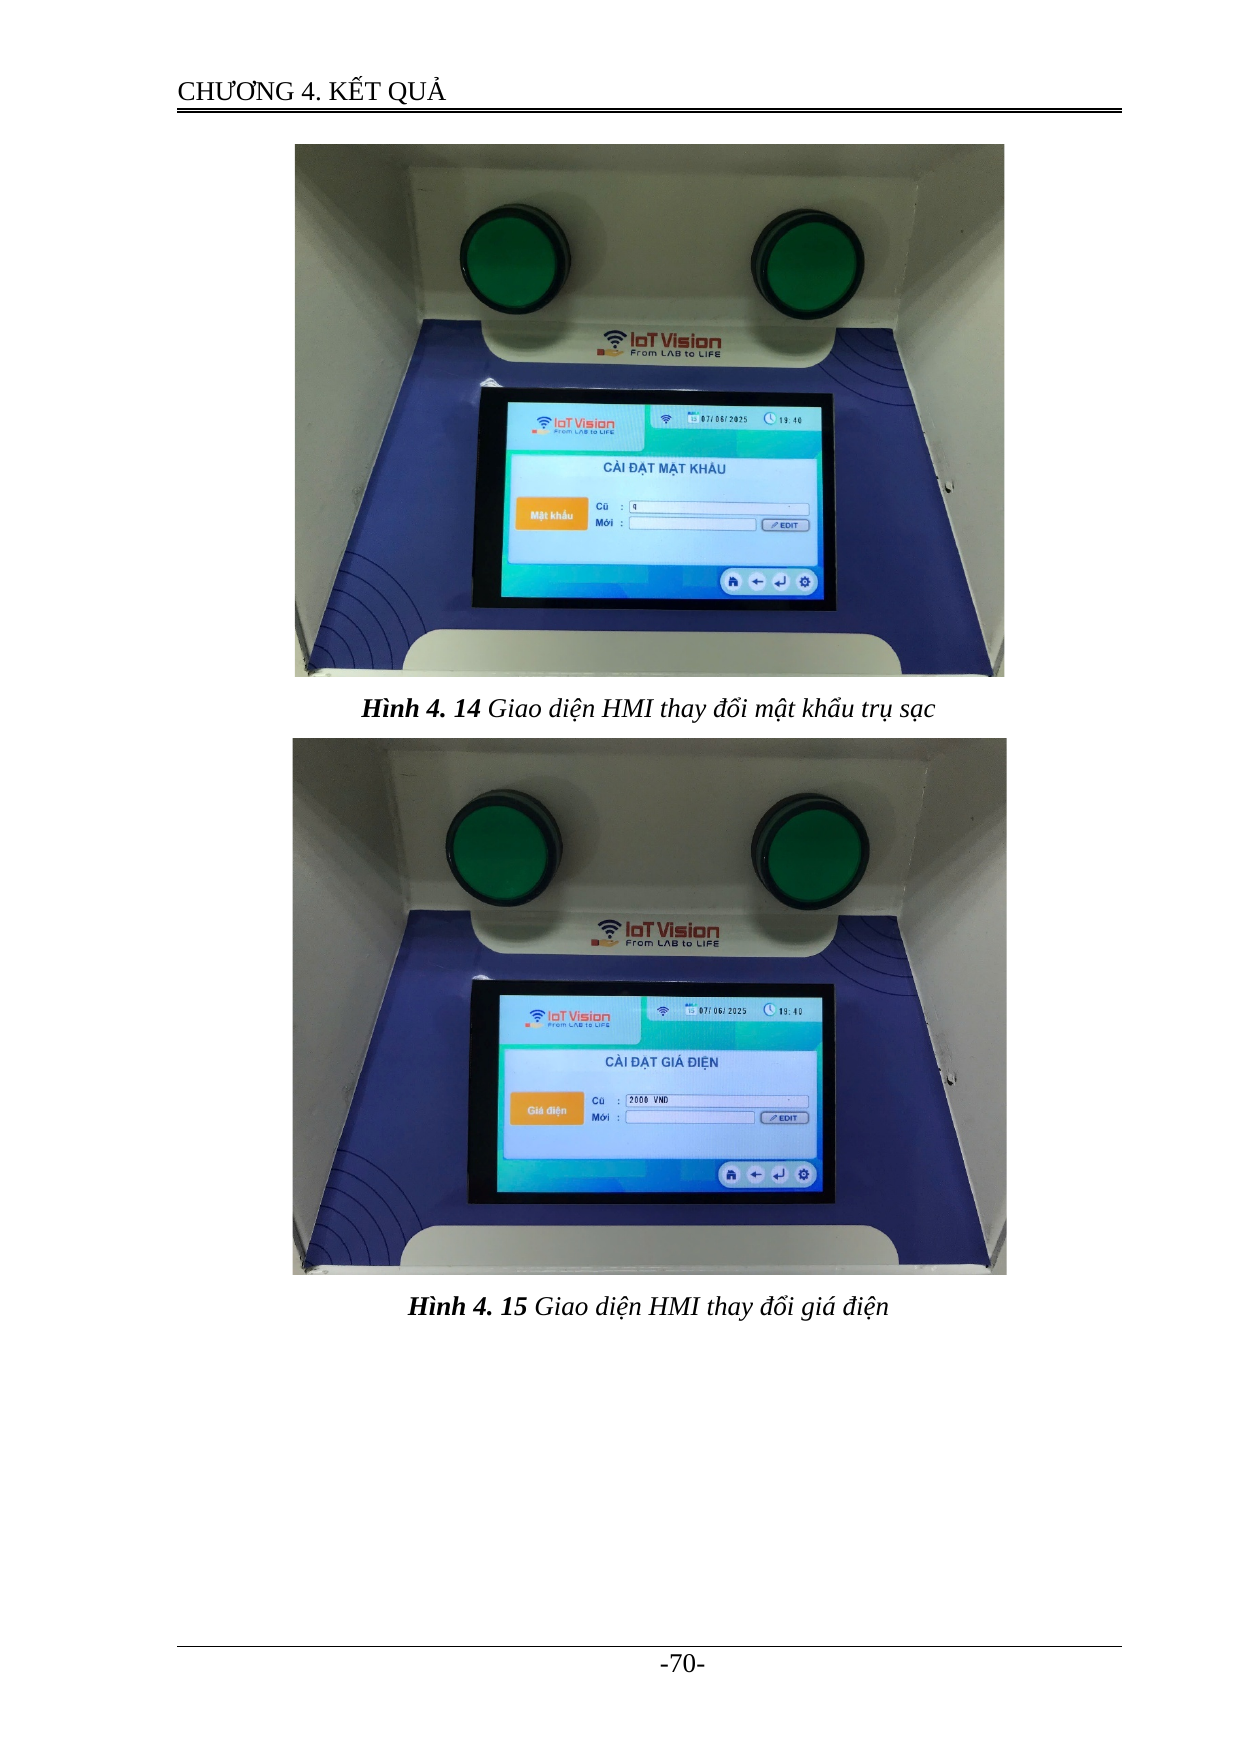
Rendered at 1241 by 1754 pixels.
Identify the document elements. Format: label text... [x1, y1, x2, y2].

picture [294, 144, 1005, 677]
picture [292, 738, 1007, 1275]
text Hình 4. 15 Giao diện HMI thay đổi giá điện [177, 1290, 1122, 1321]
text Hình 4. 14 Giao diện HMI thay đổi mật khẩu trụ sạc [177, 692, 1122, 723]
